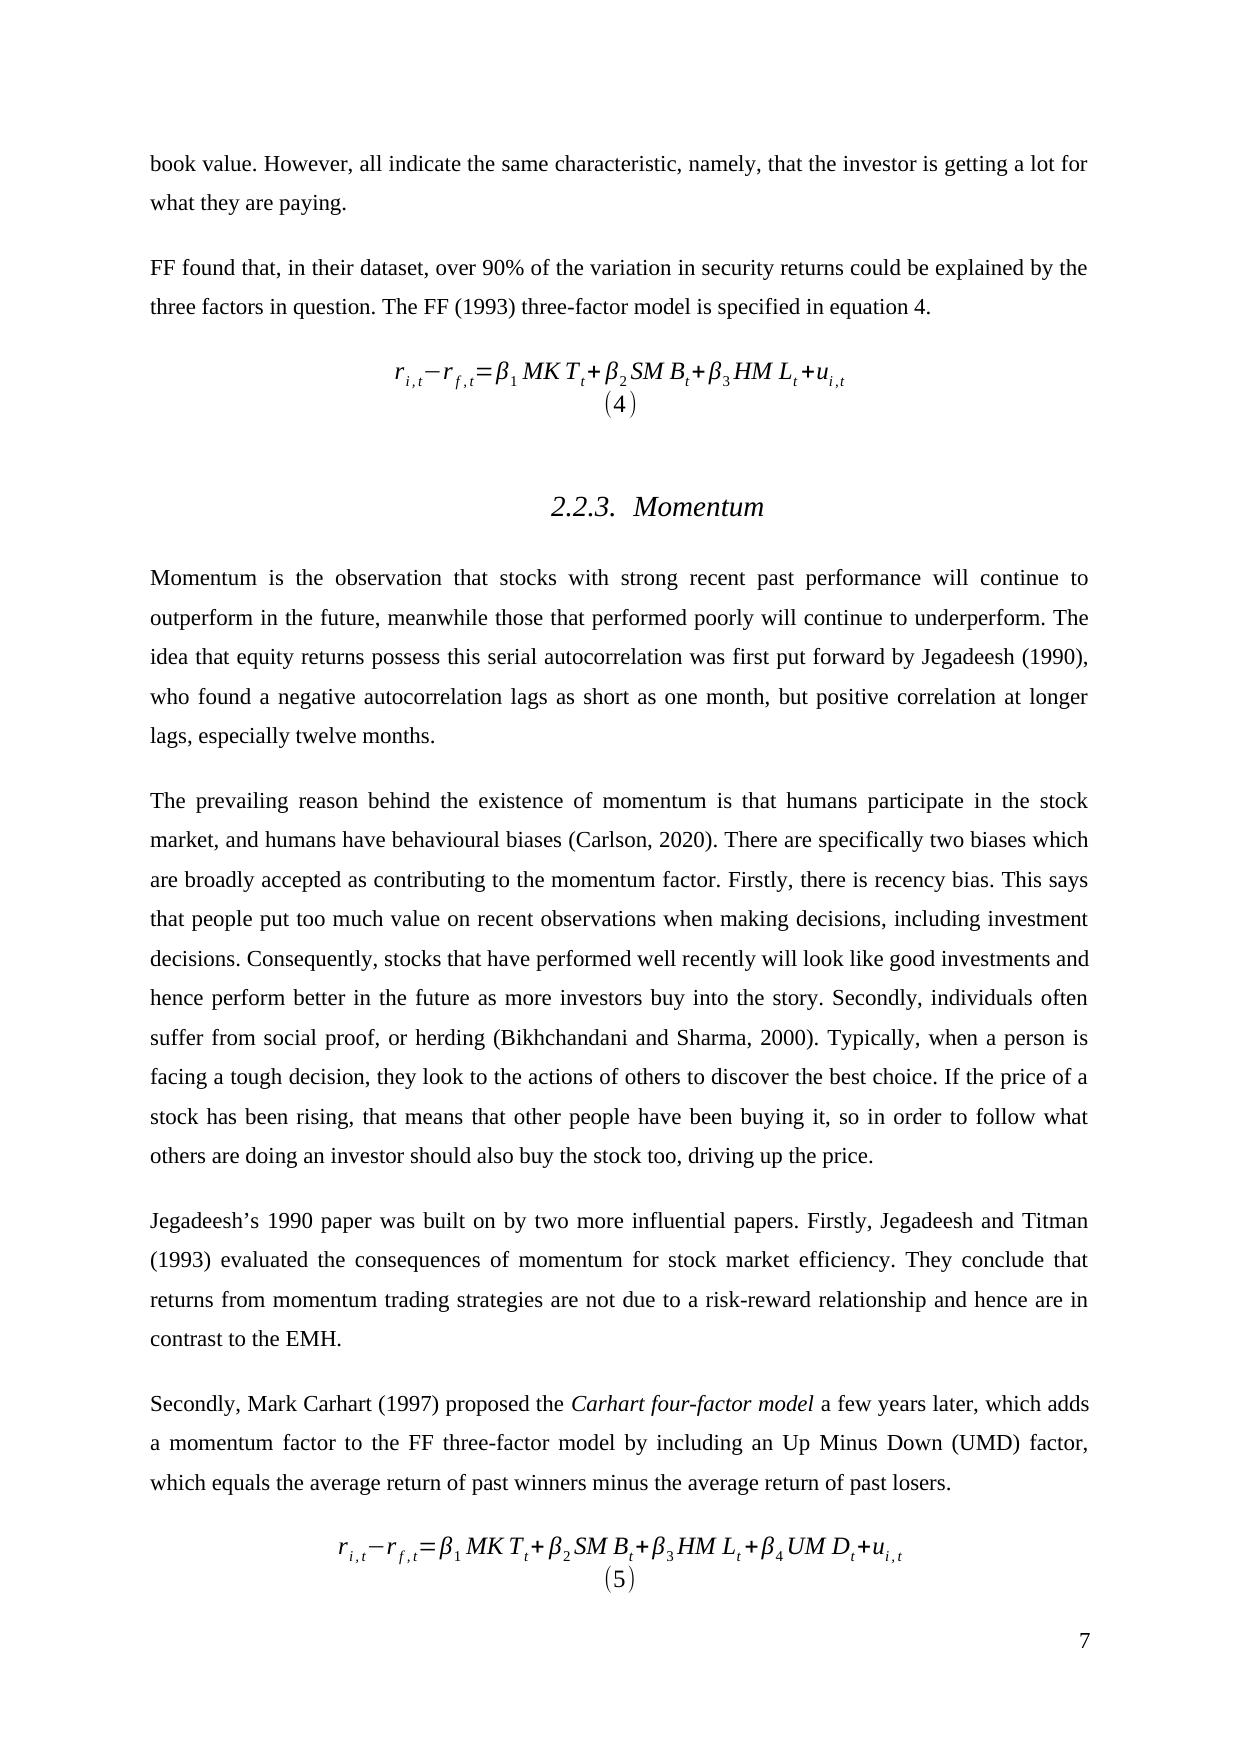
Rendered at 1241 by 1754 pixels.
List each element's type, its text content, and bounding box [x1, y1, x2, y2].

text Momentum is the observation that stocks with strong recent past performance will continue to outperform in the future, meanwhile those that performed poorly will continue to underperform. The idea that equity returns possess this serial autocorrelation was first put forward by Jegadeesh (1990), who found a negative autocorrelation lags as short as one month, but positive correlation at longer lags, especially twelve months. [150, 564, 1090, 749]
text FF found that, in their dataset, over 90% of the variation in security returns could be explained by the three factors in question. The FF (1993) three-factor model is specified in equation 4. [150, 254, 1090, 320]
text Jegadeesh’s 1990 paper was built on by two more influential papers. Firstly, Jegadeesh and Titman (1993) evaluated the consequences of momentum for stock market efficiency. They conclude that returns from momentum trading strategies are not due to a risk-reward relationship and hence are in contrast to the EMH. [150, 1207, 1090, 1351]
text Momentum [225, 489, 1090, 523]
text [150, 150, 1090, 216]
text Secondly, Mark Carhart (1997) proposed the Carhart four-factor model a few years later, which adds a momentum factor to the FF three-factor model by including an Up Minus Down (UMD) factor, which equals the average return of past winners minus the average return of past losers. [150, 1389, 1090, 1495]
text The prevailing reason behind the existence of momentum is that humans participate in the stock market, and humans have behavioural biases (Carlson, 2020). There are specifically two biases which are broadly accepted as contributing to the momentum factor. Firstly, there is recency bias. This says that people put too much value on recent observations when making decisions, including investment decisions. Consequently, stocks that have performed well recently will look like good investments and hence perform better in the future as more investors buy into the story. Secondly, individuals often suffer from social proof, or herding (Bikhchandani and Sharma, 2000). Typically, when a person is facing a tough decision, they look to the actions of others to discover the best choice. If the price of a stock has been rising, that means that other people have been buying it, so in order to follow what others are doing an investor should also buy the stock too, driving up the price. [150, 787, 1090, 1168]
